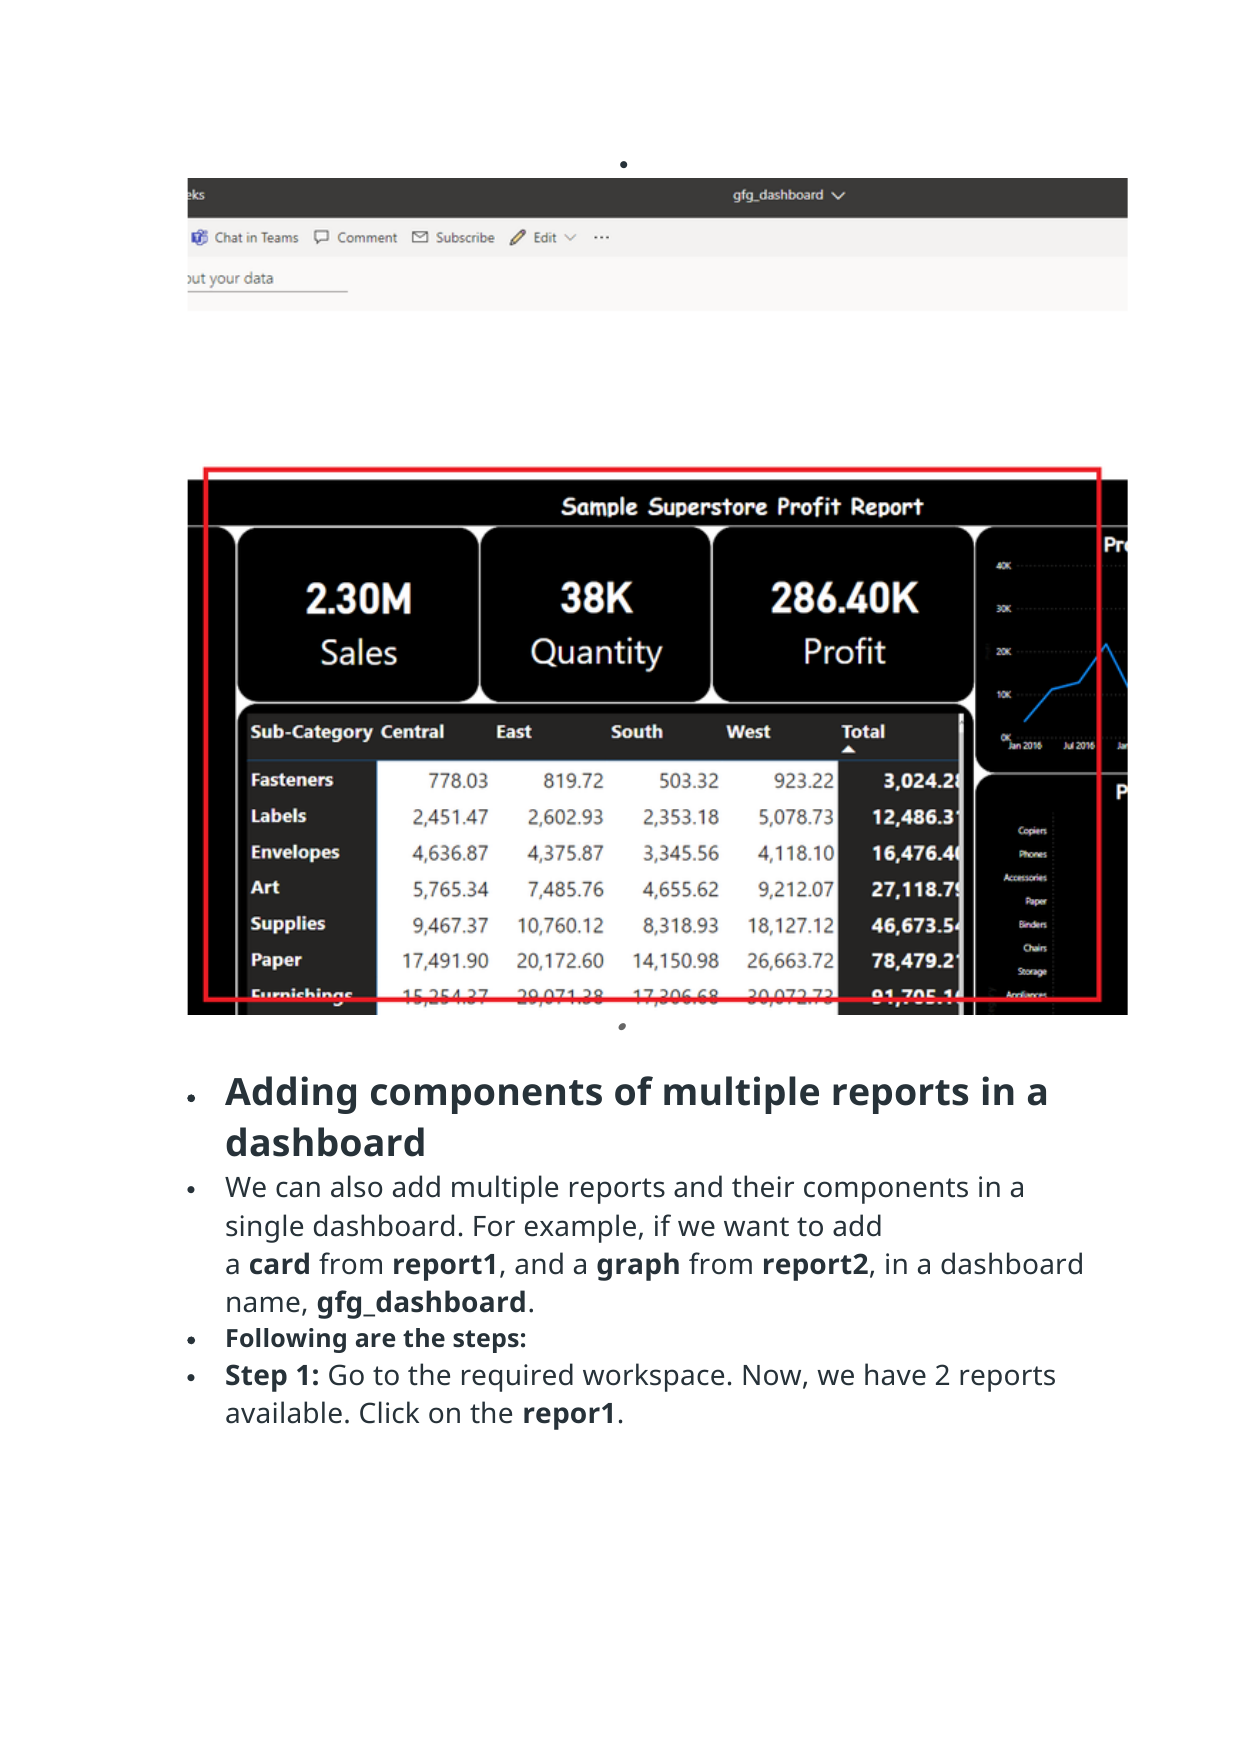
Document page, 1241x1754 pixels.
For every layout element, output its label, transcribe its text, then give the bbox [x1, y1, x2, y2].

list We can also add multiple reports and their components in a single dashboard. For example, if we want to add a card from report1, and a graph from report2, in a dashboard name, gfg_dashboard. [187, 1168, 1090, 1321]
list Adding components of multiple reports in a dashboard [187, 1066, 1090, 1168]
list Following are the steps: [187, 1321, 1090, 1355]
picture [187, 178, 1128, 1015]
list Step 1: Go to the required workspace. Now, we have 2 reports available. Click on the repor1. [187, 1355, 1090, 1470]
